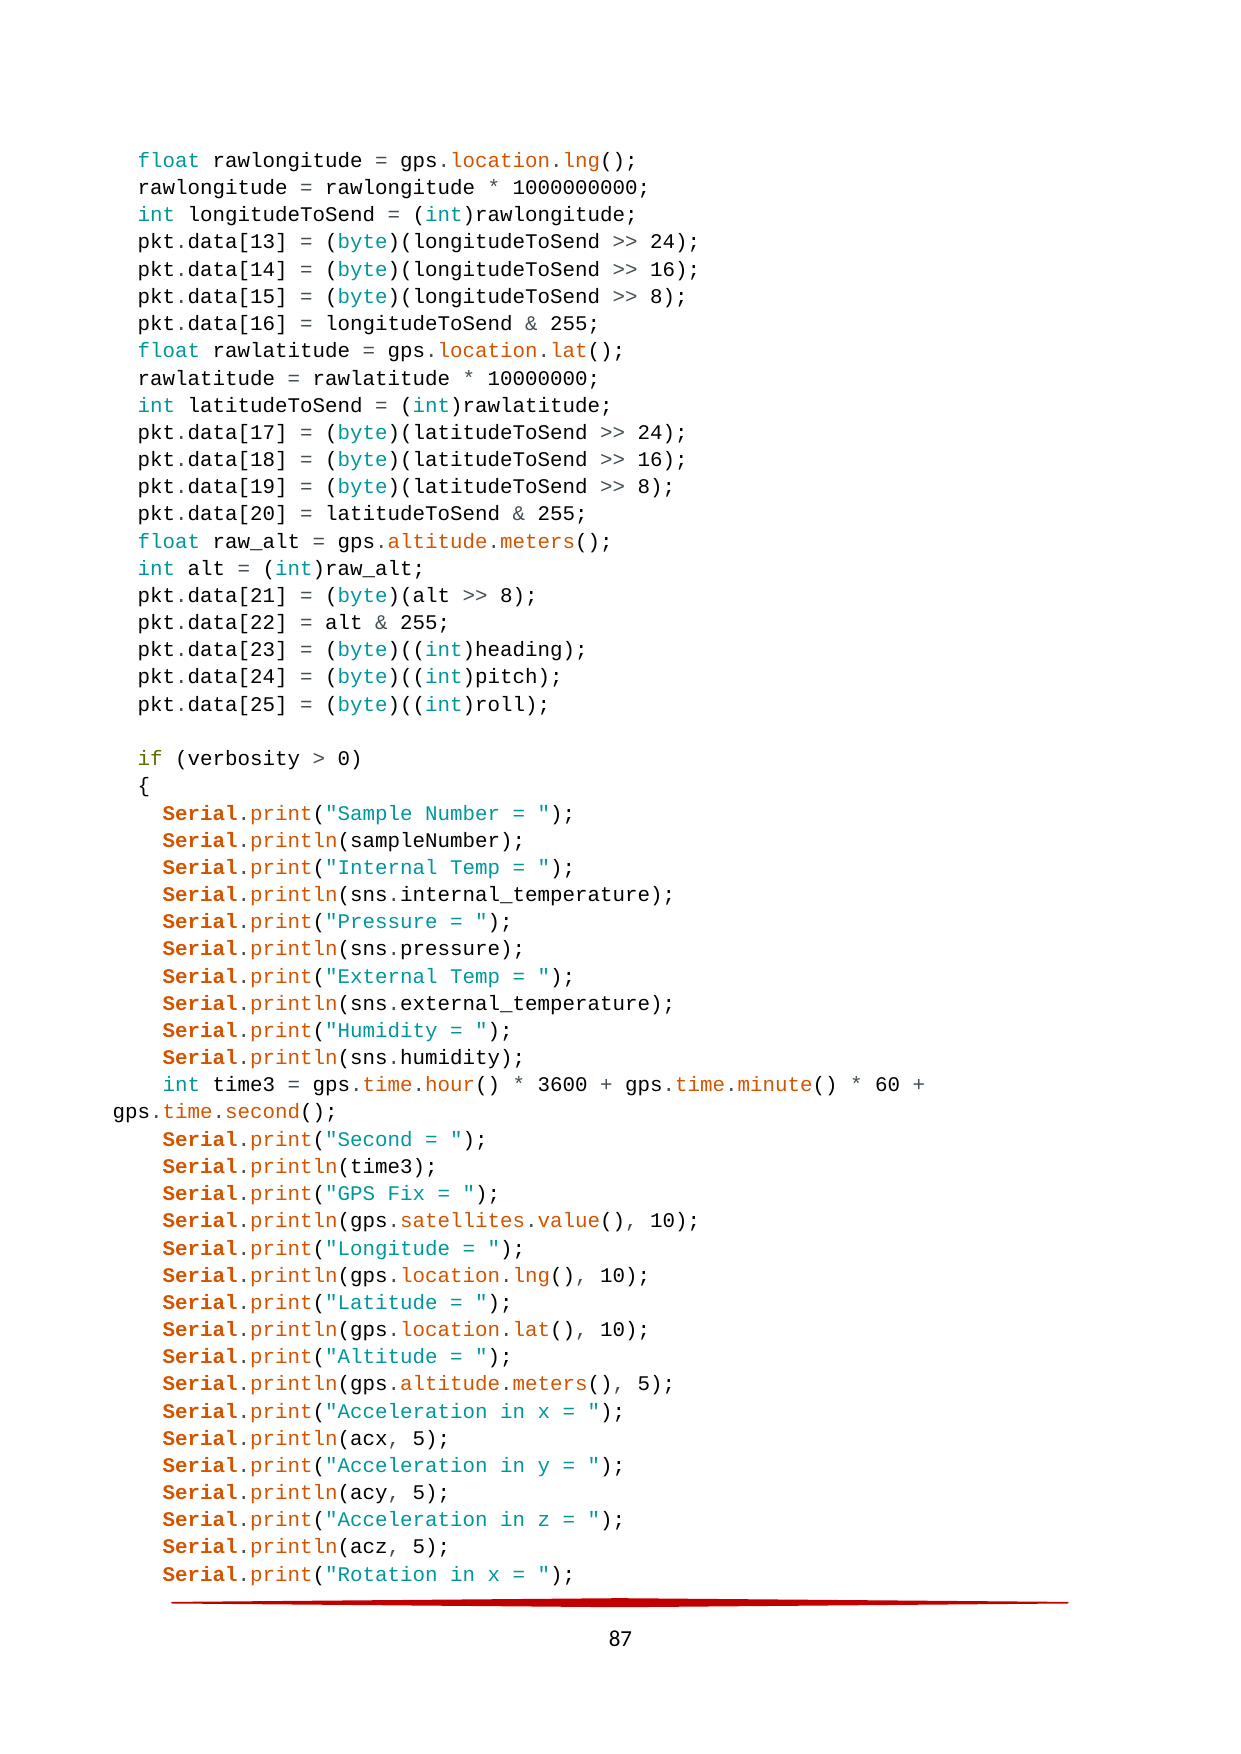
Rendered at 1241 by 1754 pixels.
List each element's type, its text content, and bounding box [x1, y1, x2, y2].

text Serial.print("Rotation in x = "); [112, 1564, 1128, 1587]
text pkt.data[21] = (byte)(alt >> 8); [112, 585, 1128, 609]
text Serial.println(sns.humidity); [112, 1047, 1128, 1071]
text { [112, 775, 1128, 799]
text Serial.println(gps.location.lat(), 10); [112, 1319, 1128, 1343]
text int time3 = gps.time.hour() * 3600 + gps.time.minute() * 60 + gps.time.second(); [112, 1074, 1128, 1125]
text Serial.print("Pressure = "); [112, 911, 1128, 935]
text pkt.data[13] = (byte)(longitudeToSend >> 24); [112, 232, 1128, 255]
text Serial.println(sns.pressure); [112, 938, 1128, 962]
text Serial.print("GPS Fix = "); [112, 1183, 1128, 1207]
text Serial.println(sampleNumber); [112, 830, 1128, 853]
text Serial.print("Altitude = "); [112, 1346, 1128, 1370]
text int alt = (int)raw_alt; [112, 558, 1128, 581]
text pkt.data[14] = (byte)(longitudeToSend >> 16); [112, 259, 1128, 282]
text pkt.data[17] = (byte)(latitudeToSend >> 24); [112, 422, 1128, 446]
text Serial.print("Latitude = "); [112, 1292, 1128, 1316]
text float rawlongitude = gps.location.lng(); [112, 150, 1128, 174]
text pkt.data[19] = (byte)(latitudeToSend >> 8); [112, 476, 1128, 500]
text Serial.print("External Temp = "); [112, 966, 1128, 989]
text Serial.println(sns.internal_temperature); [112, 884, 1128, 908]
text Serial.println(acz, 5); [112, 1537, 1128, 1560]
text if (verbosity > 0) [112, 748, 1128, 772]
text Serial.println(gps.altitude.meters(), 5); [112, 1373, 1128, 1397]
text Serial.print("Internal Temp = "); [112, 857, 1128, 881]
text Serial.print("Acceleration in x = "); [112, 1401, 1128, 1424]
text pkt.data[18] = (byte)(latitudeToSend >> 16); [112, 449, 1128, 473]
text Serial.print("Humidity = "); [112, 1020, 1128, 1044]
text Serial.print("Second = "); [112, 1129, 1128, 1152]
text Serial.print("Longitude = "); [112, 1237, 1128, 1261]
text Serial.println(gps.location.lng(), 10); [112, 1265, 1128, 1288]
text Serial.println(sns.external_temperature); [112, 993, 1128, 1016]
text Serial.println(acy, 5); [112, 1482, 1128, 1506]
text rawlongitude = rawlongitude * 1000000000; [112, 177, 1128, 201]
text float raw_alt = gps.altitude.meters(); [112, 531, 1128, 554]
text rawlatitude = rawlatitude * 10000000; [112, 367, 1128, 391]
text pkt.data[20] = latitudeToSend & 255; [112, 503, 1128, 527]
text pkt.data[22] = alt & 255; [112, 612, 1128, 636]
text Serial.print("Sample Number = "); [112, 802, 1128, 826]
text pkt.data[23] = (byte)((int)heading); [112, 639, 1128, 663]
text int latitudeToSend = (int)rawlatitude; [112, 395, 1128, 418]
text Serial.print("Acceleration in z = "); [112, 1509, 1128, 1533]
text Serial.println(acx, 5); [112, 1428, 1128, 1451]
text Serial.println(time3); [112, 1156, 1128, 1179]
text Serial.print("Acceleration in y = "); [112, 1455, 1128, 1479]
text pkt.data[16] = longitudeToSend & 255; [112, 313, 1128, 337]
text pkt.data[24] = (byte)((int)pitch); [112, 667, 1128, 690]
text pkt.data[15] = (byte)(longitudeToSend >> 8); [112, 286, 1128, 309]
text int longitudeToSend = (int)rawlongitude; [112, 204, 1128, 228]
text float rawlatitude = gps.location.lat(); [112, 340, 1128, 364]
text Serial.println(gps.satellites.value(), 10); [112, 1210, 1128, 1234]
text pkt.data[25] = (byte)((int)roll); [112, 694, 1128, 717]
